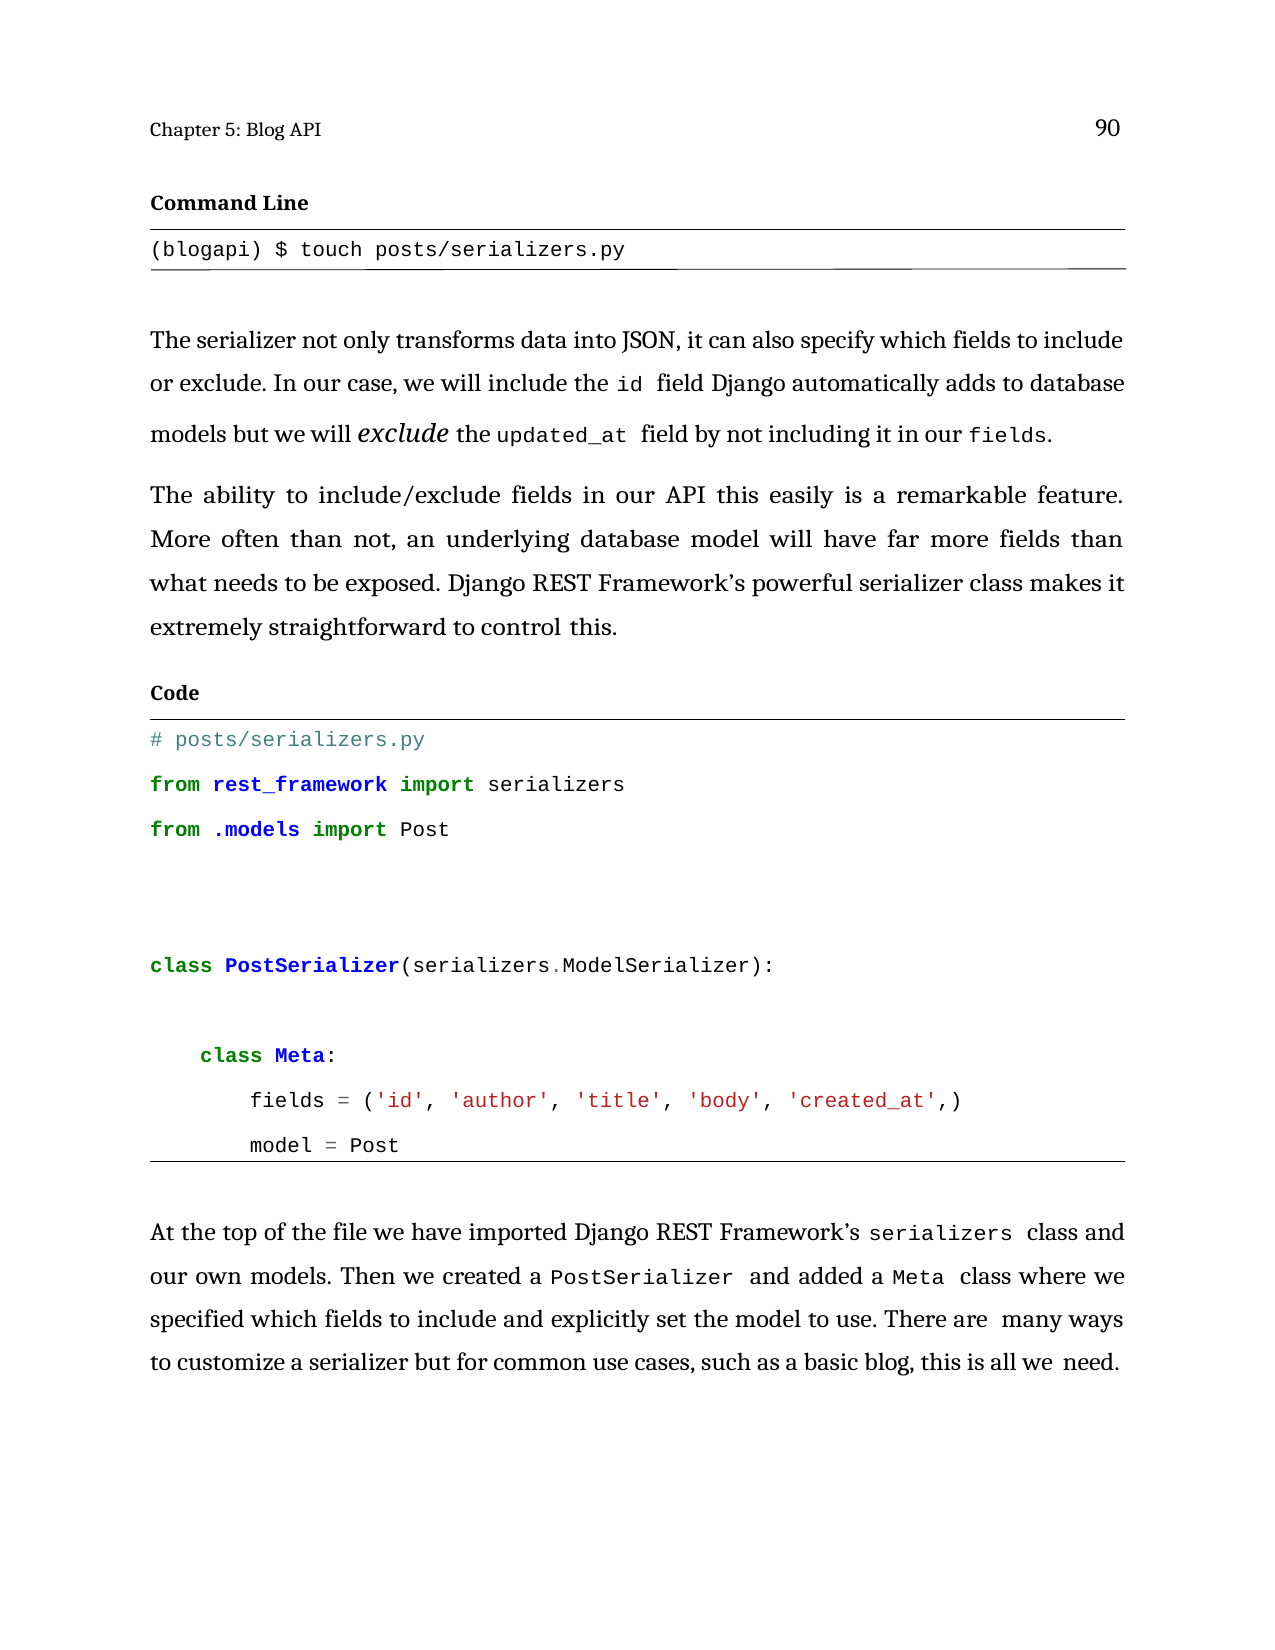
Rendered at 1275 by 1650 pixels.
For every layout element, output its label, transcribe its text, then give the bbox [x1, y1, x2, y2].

text The ability to include/exclude fields in our API this easily is a remarkable feature. More often than not, an underlying database model will have far more fields than what needs to be exposed. Django REST Framework’s powerful serializer class makes it extremely straightforward to control this. [150, 481, 1125, 642]
text fields = ('id', 'author', 'title', 'body', 'created_at',) model = Post [249, 1090, 972, 1159]
text from rest_framework import serializers [150, 774, 1275, 798]
text # posts/serializers.py [150, 714, 1275, 752]
text class Meta: [200, 1045, 1275, 1069]
text Command Line [150, 189, 1275, 216]
text The serializer not only transforms data into JSON, it can also specify which fields to include or exclude. In our case, we will include the id field Django automatically adds to database models but we will exclude the updated_at field by not including it in our fields. [150, 326, 1125, 449]
text At the top of the file we have imported Django REST Framework’s serializers class and our own models. Then we created a PostSerializer and added a Meta class where we specified which fields to include and explicitly set the model to use. There are many ways to customize a serializer but for common use cases, such as a basic blog, this is all we need. [150, 1218, 1125, 1377]
text Code [150, 679, 1275, 706]
text from .models import Post [150, 819, 1275, 843]
text (blogapi) $ touch posts/serializers.py [150, 224, 1275, 262]
text class PostSerializer(serializers.ModelSerializer): [150, 955, 1275, 978]
